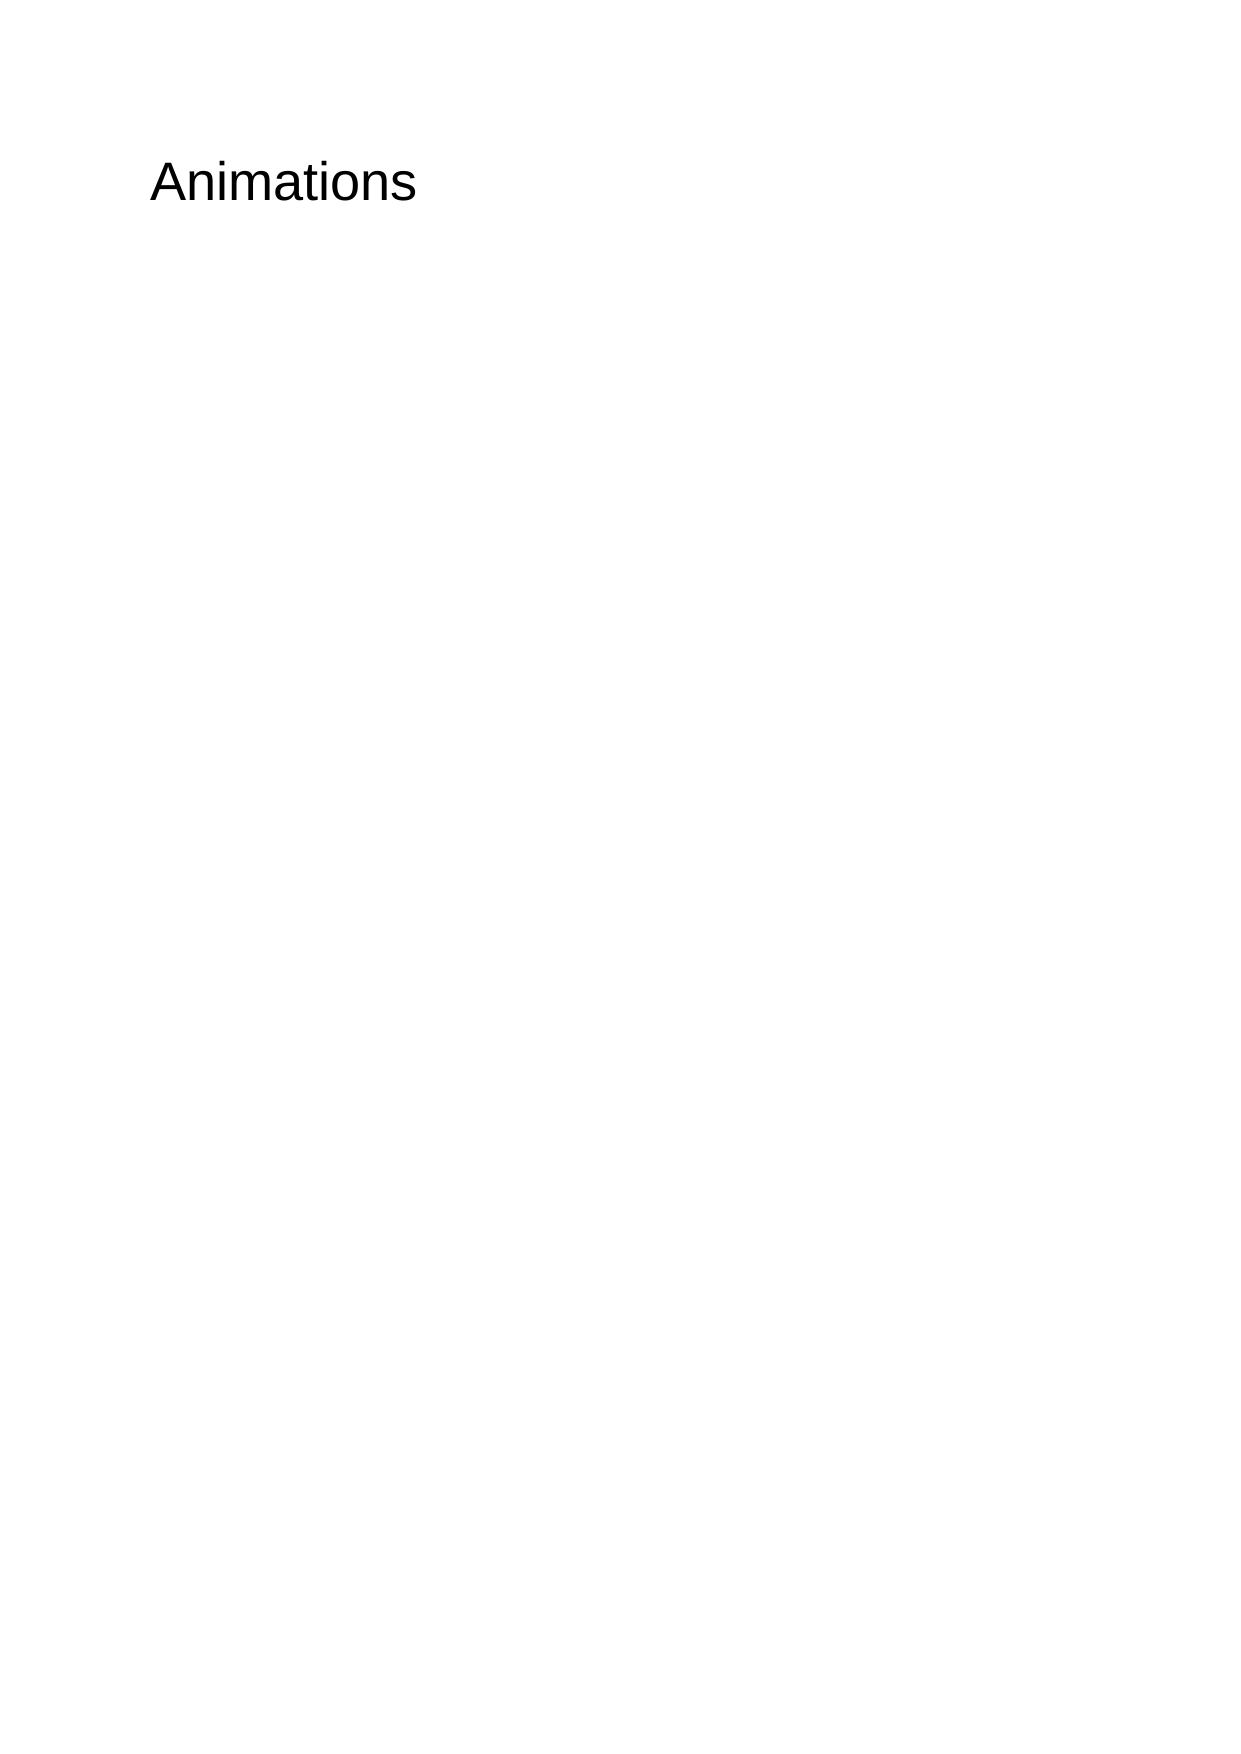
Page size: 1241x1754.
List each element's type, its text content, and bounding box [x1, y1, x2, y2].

title Animations [150, 150, 1090, 212]
